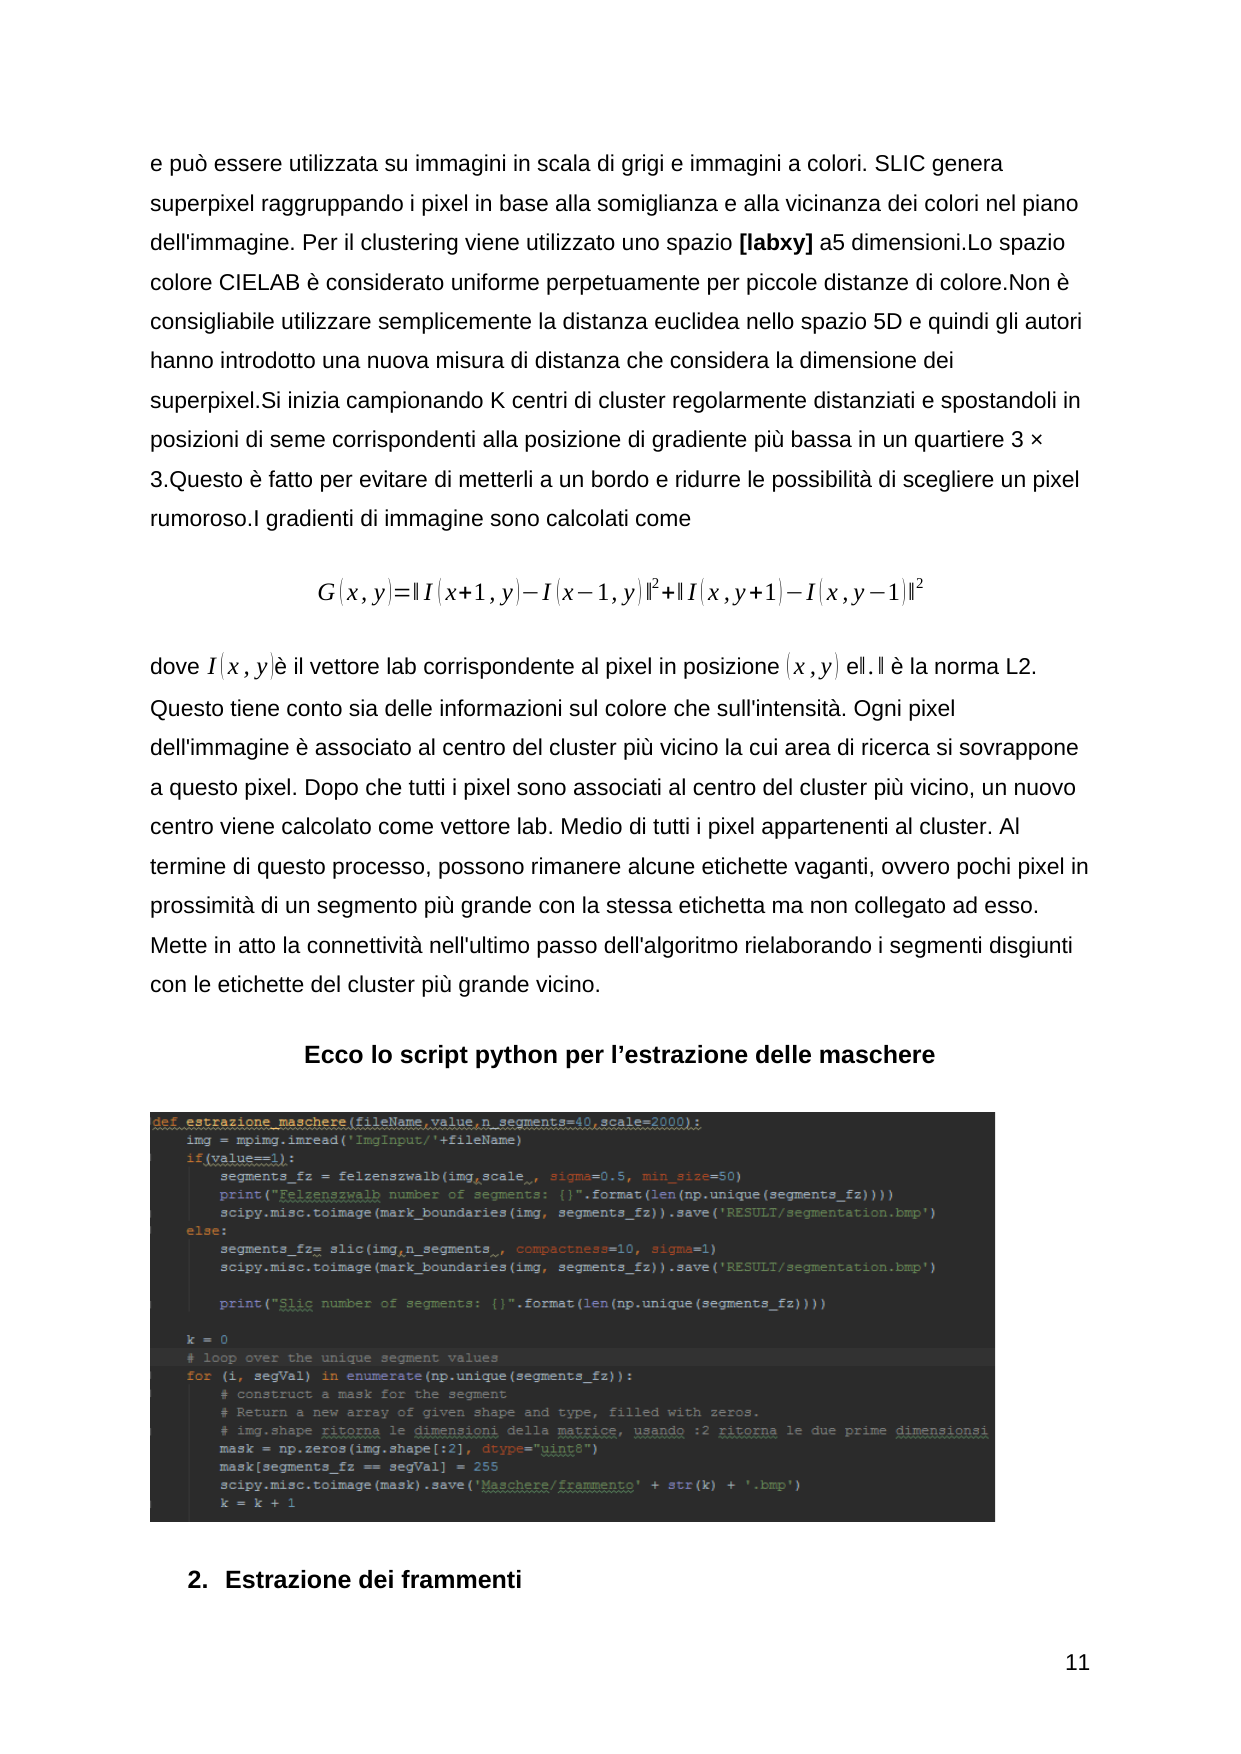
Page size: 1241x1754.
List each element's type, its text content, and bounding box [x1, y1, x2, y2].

list Estrazione dei frammenti [187, 1565, 1090, 1594]
text Ecco lo script python per l’estrazione delle maschere [150, 1040, 1090, 1069]
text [150, 150, 1090, 532]
text dove è il vettore lab corrispondente al pixel in posizione e è la norma L2. Questo tiene conto sia delle informazioni sul colore che sull'intensità. Ogni pixel dell'immagine è associato al centro del cluster più vicino la cui area di ricerca si sovrappone a questo pixel. Dopo che tutti i pixel sono associati al centro del cluster più vicino, un nuovo centro viene calcolato come vettore lab. Medio di tutti i pixel appartenenti al cluster. Al termine di questo processo, possono rimanere alcune etichette vaganti, ovvero pochi pixel in prossimità di un segmento più grande con la stessa etichetta ma non collegato ad esso. Mette in atto la connettività nell'ultimo passo dell'algoritmo rielaborando i segmenti disgiunti con le etichette del cluster più grande vicino. [150, 651, 1090, 998]
picture [150, 1112, 996, 1522]
